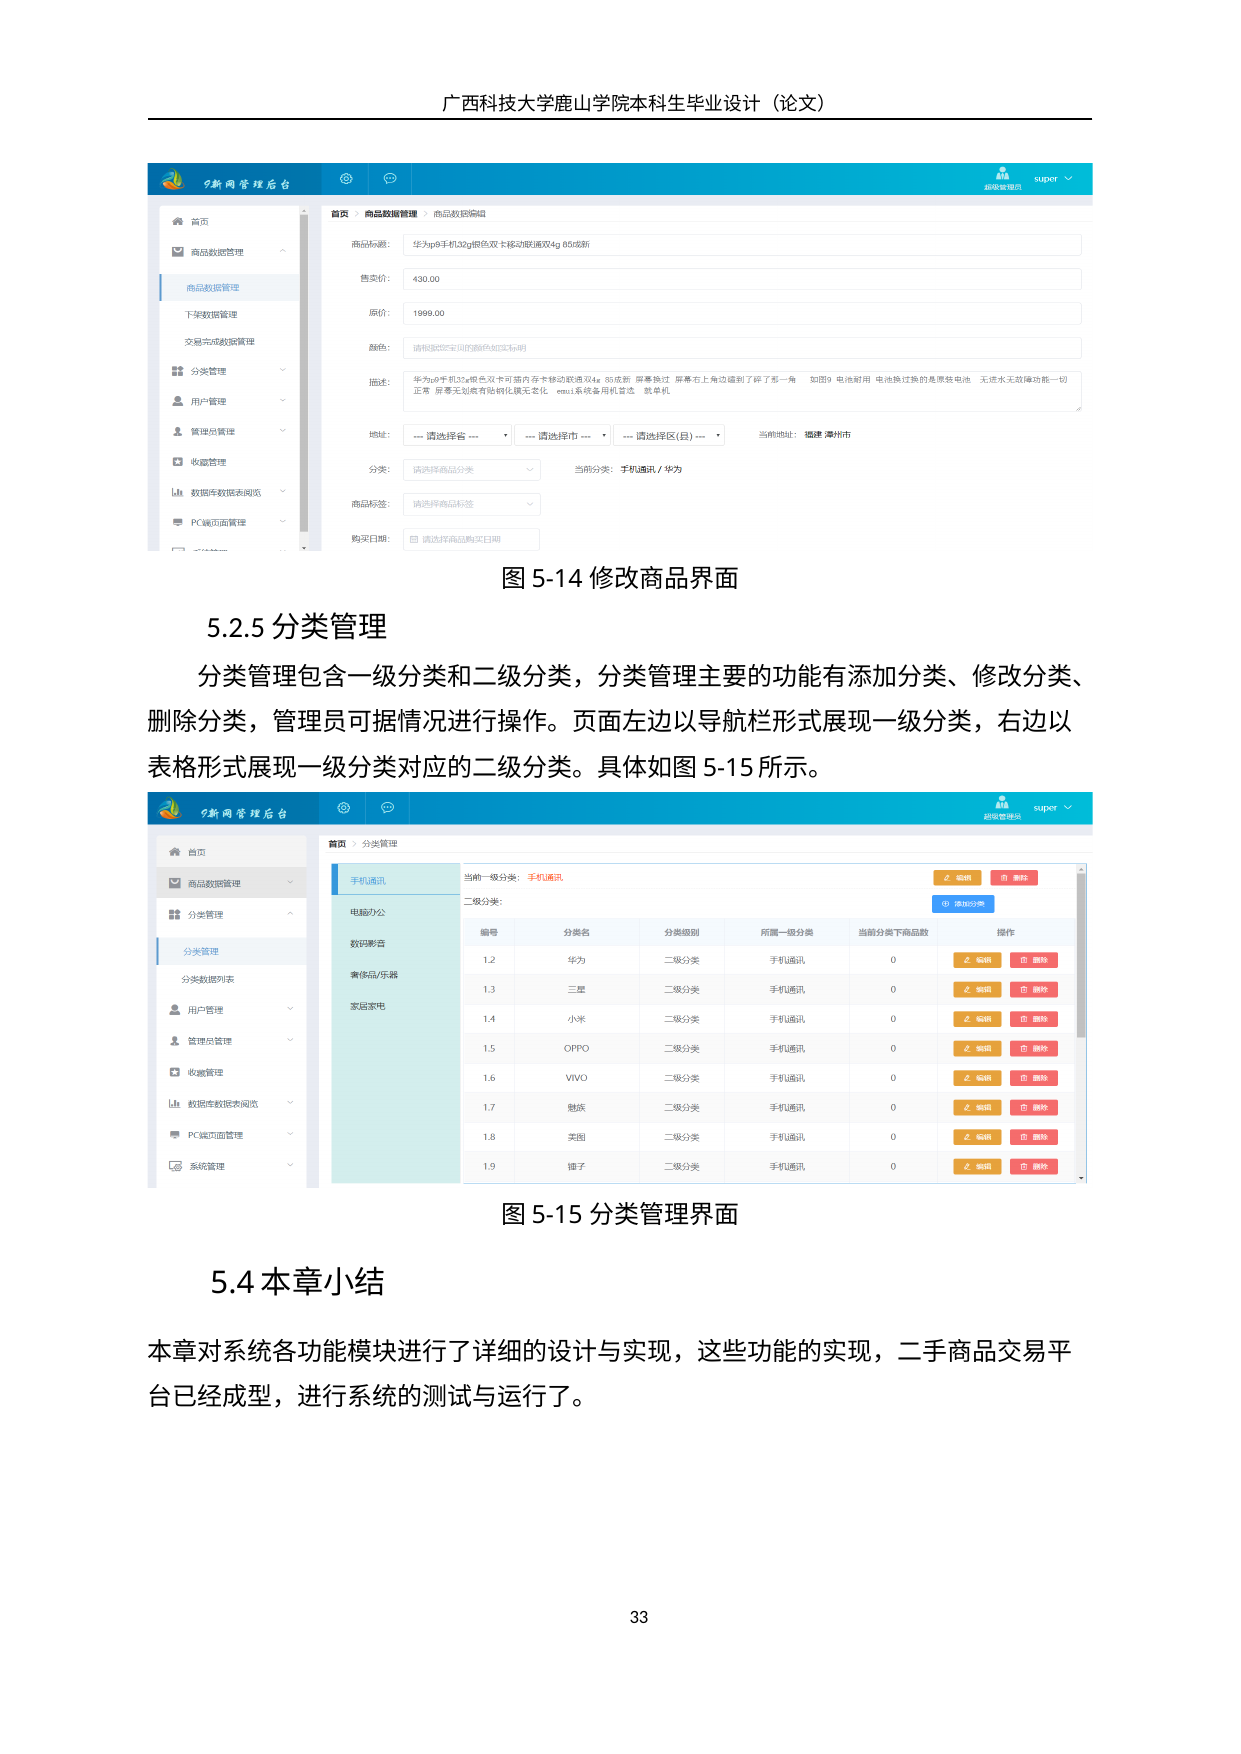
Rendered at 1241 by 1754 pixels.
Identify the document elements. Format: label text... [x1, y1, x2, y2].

picture [213, 181, 221, 187]
text 图5-15 分类管理界面 [148, 1195, 1092, 1231]
text 本章对系统各功能模块进行了详细的设计与实现，这些功能的实现，二手商品交易平台已经成型，进行系统的测试与运行了。 [148, 1331, 1092, 1412]
text 图5-14 修改商品界面 [148, 558, 1092, 594]
picture [226, 181, 234, 187]
picture [210, 810, 217, 817]
picture [238, 809, 244, 818]
picture [147, 163, 1093, 551]
picture [147, 792, 1093, 1188]
text 5.4本章小结 [148, 1257, 1092, 1303]
picture [255, 181, 262, 187]
text 分类管理包含一级分类和二级分类，分类管理主要的功能有添加分类、修改分类、删除分类，管理员可据情况进行操作。页面左边以导航栏形式展现一级分类，右边以表格形式展现一级分类对应的二级分类。具体如图5-15所示。 [148, 656, 1092, 783]
picture [252, 810, 259, 817]
picture [241, 180, 246, 188]
subtitle 5.2.5分类管理 [148, 603, 1092, 646]
